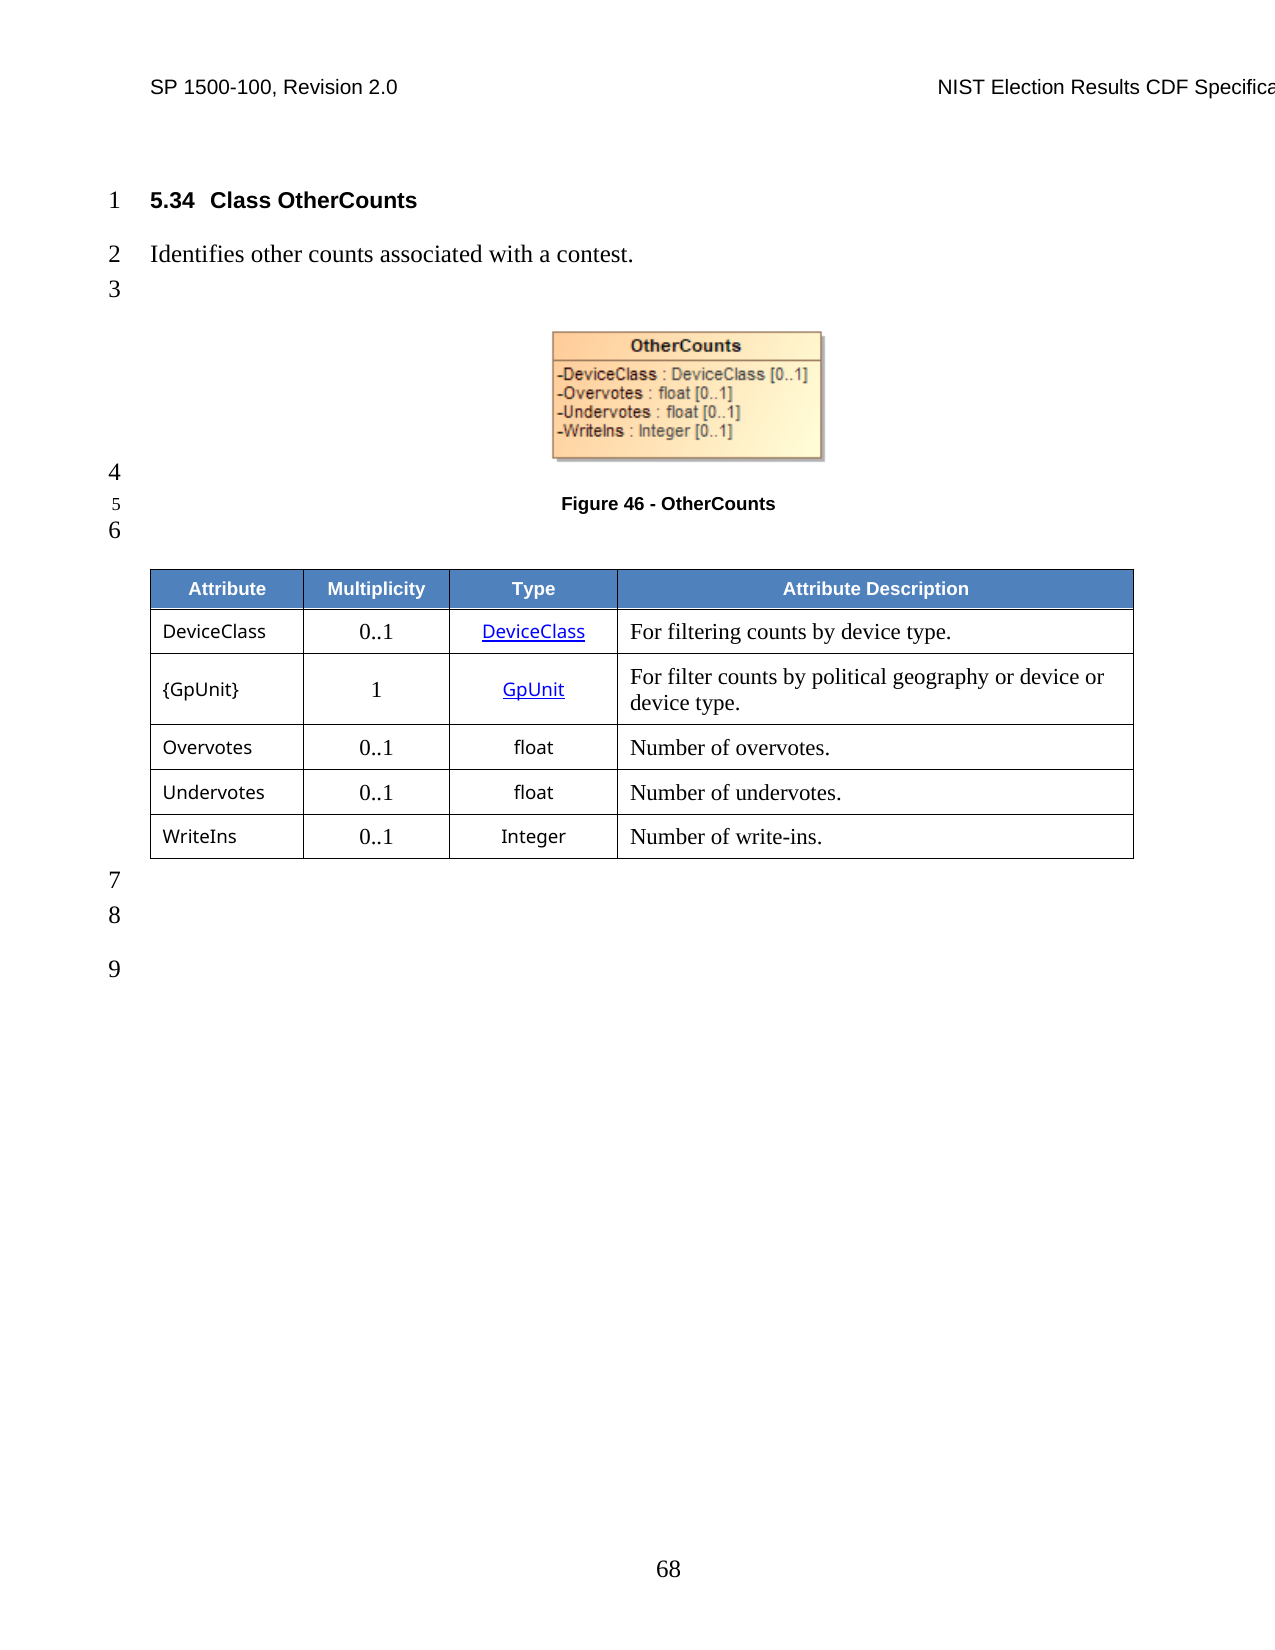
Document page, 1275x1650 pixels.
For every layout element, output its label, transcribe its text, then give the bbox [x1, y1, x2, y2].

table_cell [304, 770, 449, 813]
table_cell 1 [304, 654, 449, 724]
table_cell 0..1 [304, 725, 449, 769]
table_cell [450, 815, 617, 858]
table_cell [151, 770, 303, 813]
picture [530, 308, 844, 481]
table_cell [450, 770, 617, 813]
table_cell GpUnit [450, 654, 617, 724]
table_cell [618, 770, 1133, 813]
table_cell {GpUnit} [151, 654, 303, 724]
table_header Type [450, 570, 617, 608]
text Identifies other counts associated with a contest. [150, 239, 1186, 268]
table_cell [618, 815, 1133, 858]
table_cell DeviceClass [151, 610, 303, 653]
table_cell Overvotes [151, 725, 303, 769]
table_cell 0..1 [304, 610, 449, 653]
table_header Multiplicity [304, 570, 449, 608]
table_header Attribute Description [618, 570, 1133, 608]
table_header Attribute [151, 570, 303, 608]
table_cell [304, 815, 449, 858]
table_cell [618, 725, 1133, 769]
table_cell DeviceClass [450, 610, 617, 653]
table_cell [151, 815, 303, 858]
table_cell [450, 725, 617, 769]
text Figure 46 - OtherCounts [150, 493, 1186, 515]
subtitle Class OtherCounts [150, 187, 1186, 214]
table_cell For filter counts by political geography or device or device type. [618, 654, 1133, 724]
table_cell For filtering counts by device type. [618, 610, 1133, 653]
